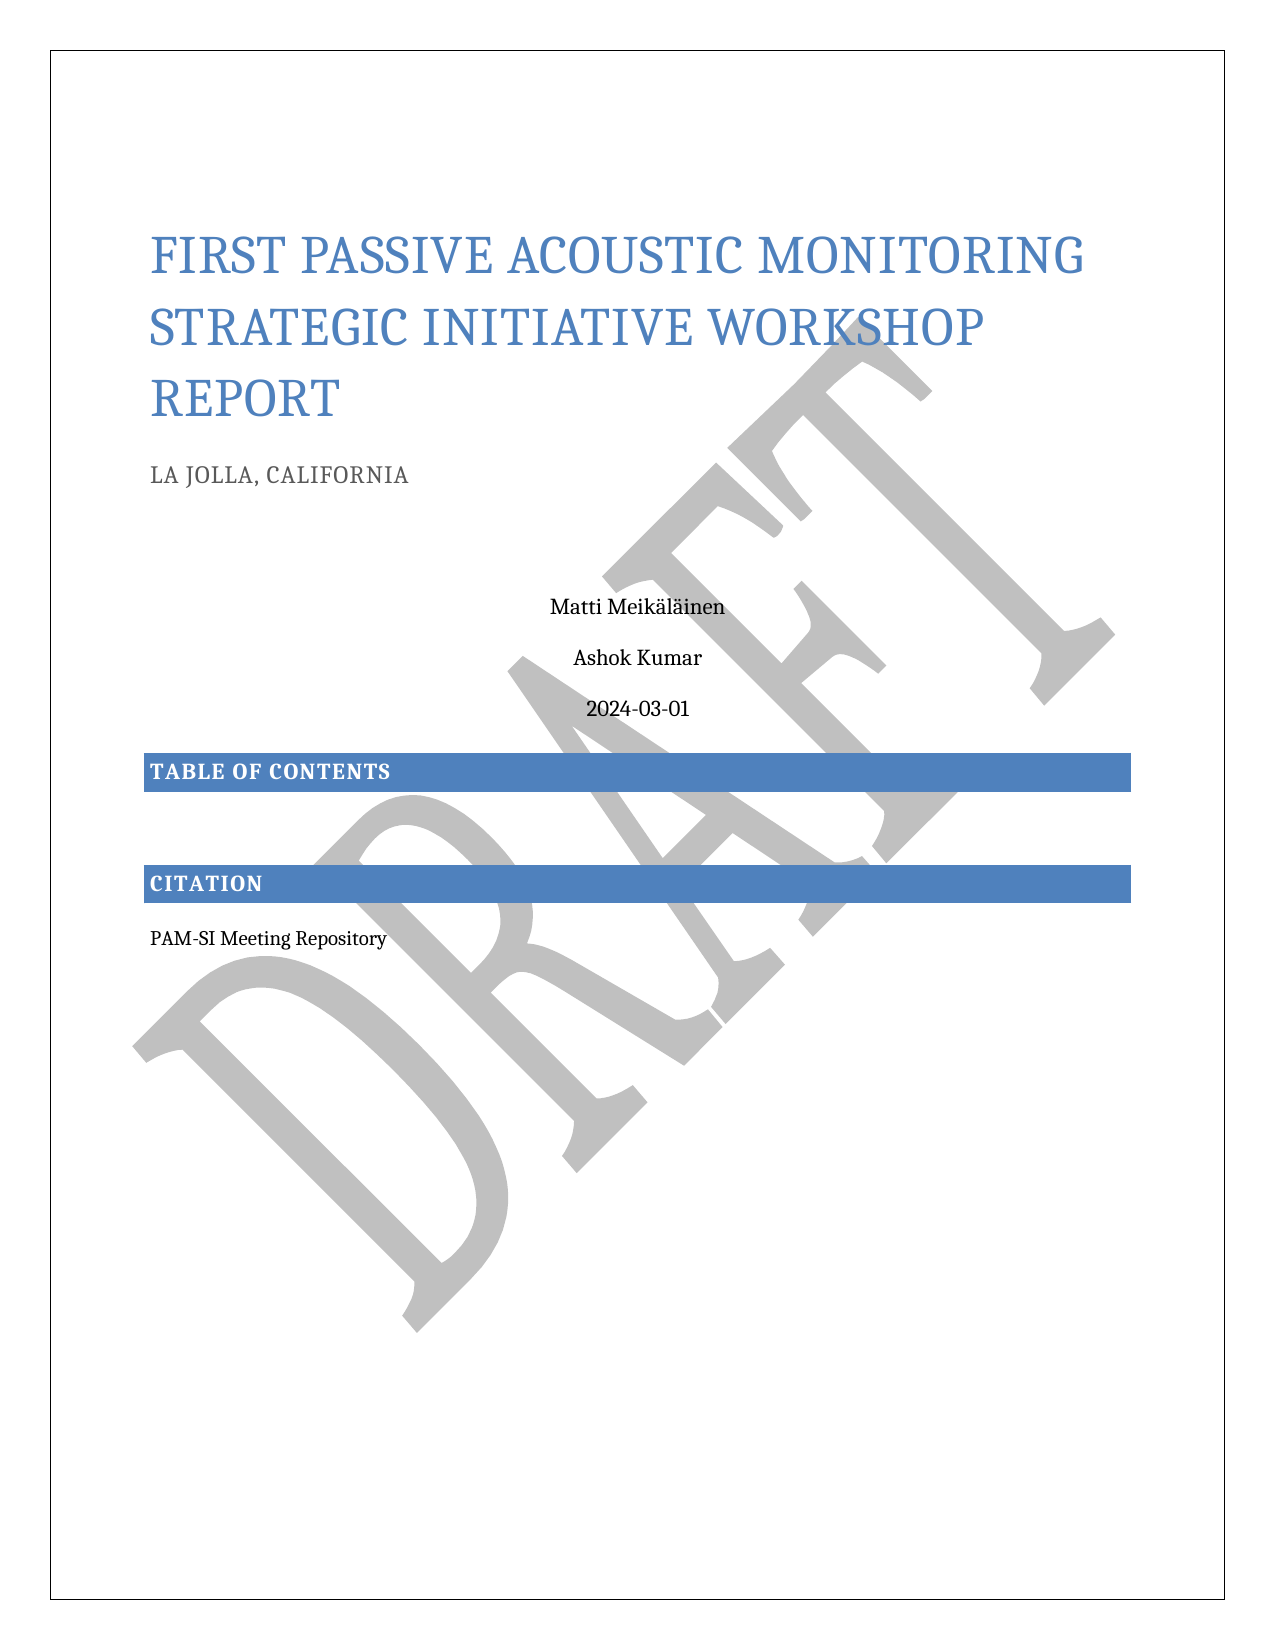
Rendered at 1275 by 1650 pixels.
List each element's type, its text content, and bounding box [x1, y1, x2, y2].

text 2024-03-01 [150, 696, 1125, 722]
text Ashok Kumar [150, 644, 1125, 671]
subtitle Citation [150, 871, 1125, 897]
subtitle La Jolla, California [150, 461, 1125, 489]
title First Passive Acoustic Monitoring Strategic Initiative Workshop Report [150, 225, 1125, 430]
text PAM-SI Meeting Repository [150, 926, 1125, 950]
text Matti Meikäläinen [150, 593, 1125, 620]
